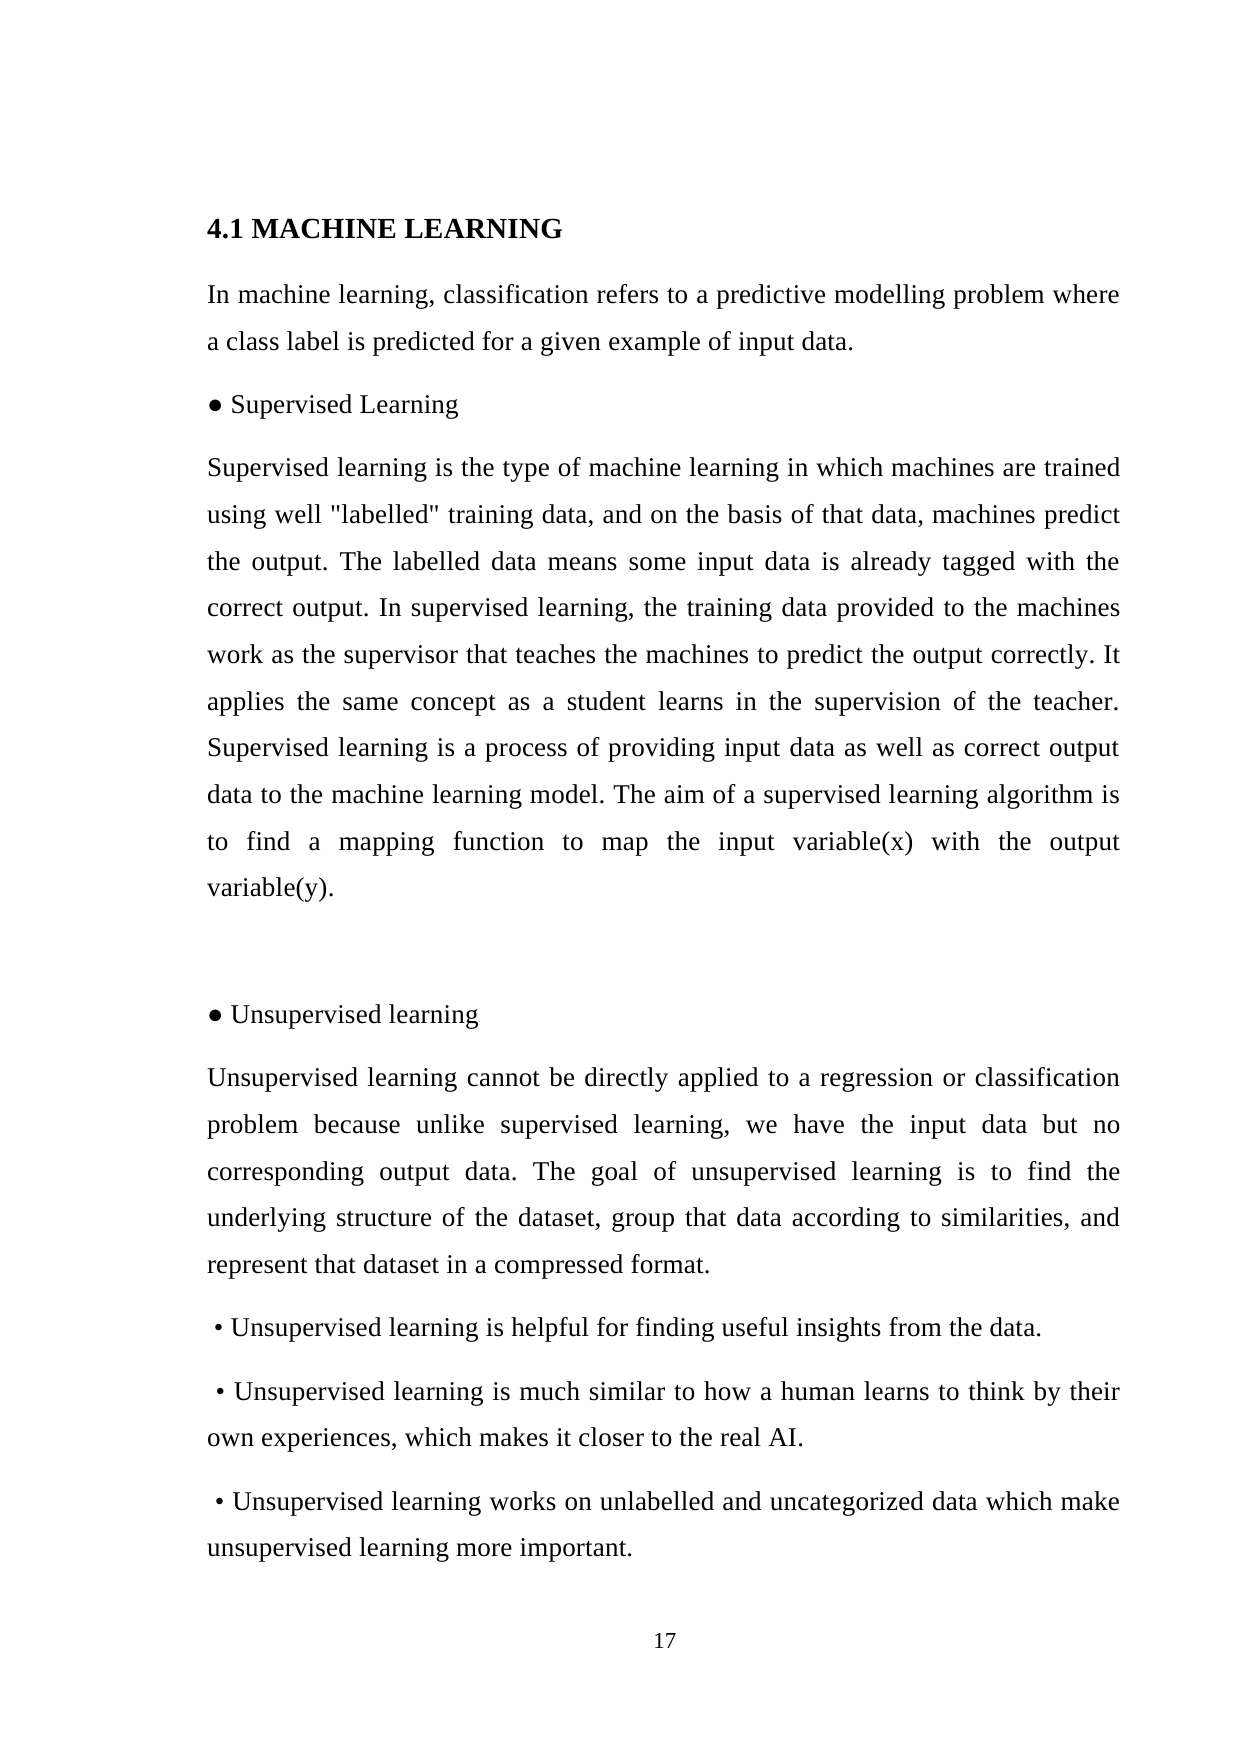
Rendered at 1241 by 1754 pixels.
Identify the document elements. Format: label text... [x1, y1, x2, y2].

text • Unsupervised learning is much similar to how a human learns to think by their own experiences, which makes it closer to the real AI. [207, 1375, 1122, 1452]
text ● Supervised Learning [207, 388, 1122, 419]
text • Unsupervised learning is helpful for finding useful insights from the data. [207, 1311, 1122, 1342]
text ● Unsupervised learning [207, 998, 1122, 1029]
text Unsupervised learning cannot be directly applied to a regression or classification problem because unlike supervised learning, we have the input data but no corresponding output data. The goal of unsupervised learning is to find the underlying structure of the dataset, group that data according to similarities, and represent that dataset in a compressed format. [207, 1061, 1122, 1279]
text • Unsupervised learning works on unlabelled and uncategorized data which make unsupervised learning more important. [207, 1485, 1122, 1562]
text Supervised learning is the type of machine learning in which machines are trained using well "labelled" training data, and on the basis of that data, machines predict the output. The labelled data means some input data is already tagged with the correct output. In supervised learning, the training data provided to the machines work as the supervisor that teaches the machines to predict the output correctly. It applies the same concept as a student learns in the supervision of the teacher. Supervised learning is a process of providing input data as well as correct output data to the machine learning model. The aim of a supervised learning algorithm is to find a mapping function to map the input variable(x) with the output variable(y). [207, 451, 1122, 902]
text In machine learning, classification refers to a predictive modelling problem where a class label is predicted for a given example of input data. [207, 278, 1122, 356]
text 4.1 MACHINE LEARNING [207, 211, 1122, 244]
